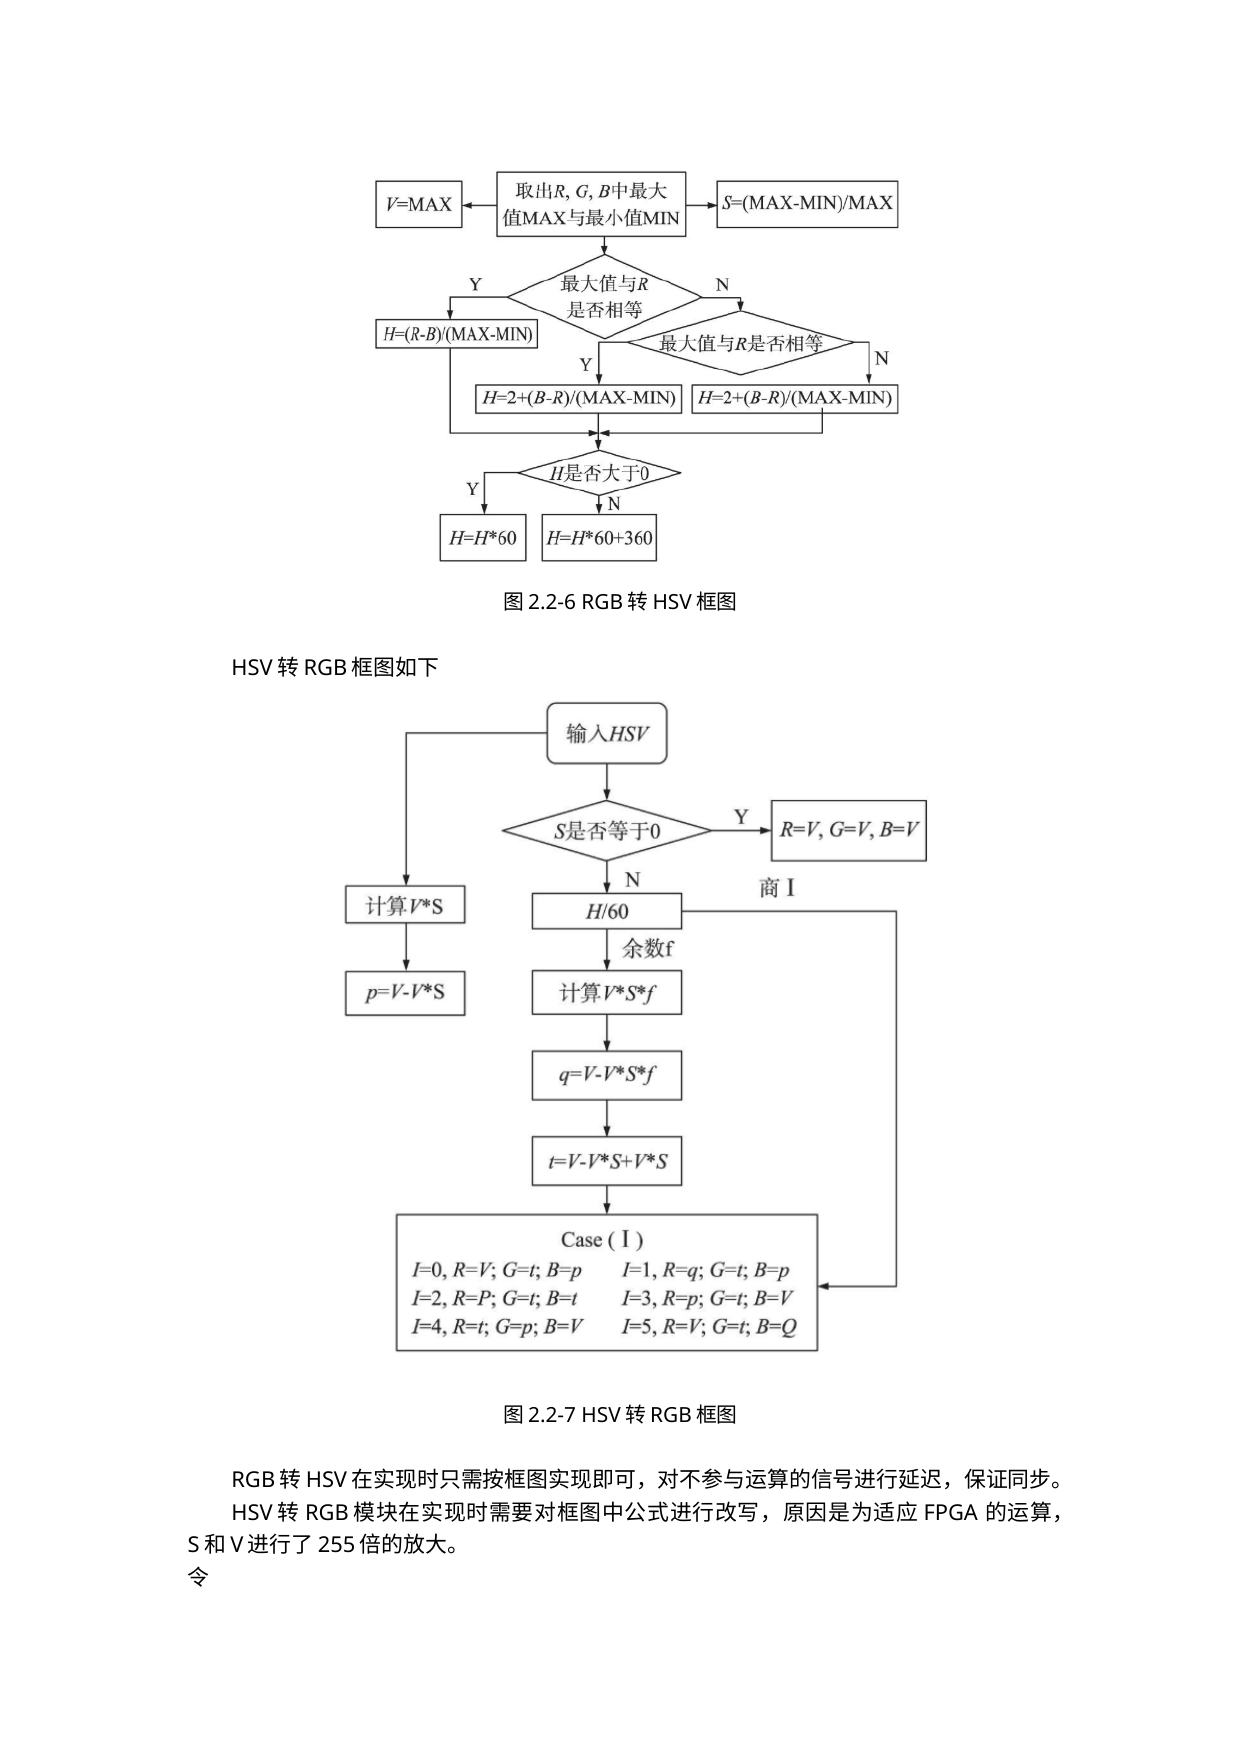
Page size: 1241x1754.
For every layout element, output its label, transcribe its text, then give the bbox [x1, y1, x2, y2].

text 图2.2-7 HSV转RGB框图 [187, 1397, 1053, 1429]
text HSV转RGB模块在实现时需要对框图中公式进行改写，原因是为适应FPGA 的运算，S和V进行了255倍的放大。 [187, 1494, 1053, 1559]
picture [357, 162, 927, 579]
text 图2.2-6 RGB转HSV框图 [187, 584, 1053, 617]
text 令 [187, 1559, 1053, 1592]
picture [332, 682, 952, 1368]
text HSV转RGB框图如下 [187, 649, 1053, 682]
text RGB转HSV在实现时只需按框图实现即可，对不参与运算的信号进行延迟，保证同步。 [187, 1462, 1053, 1494]
